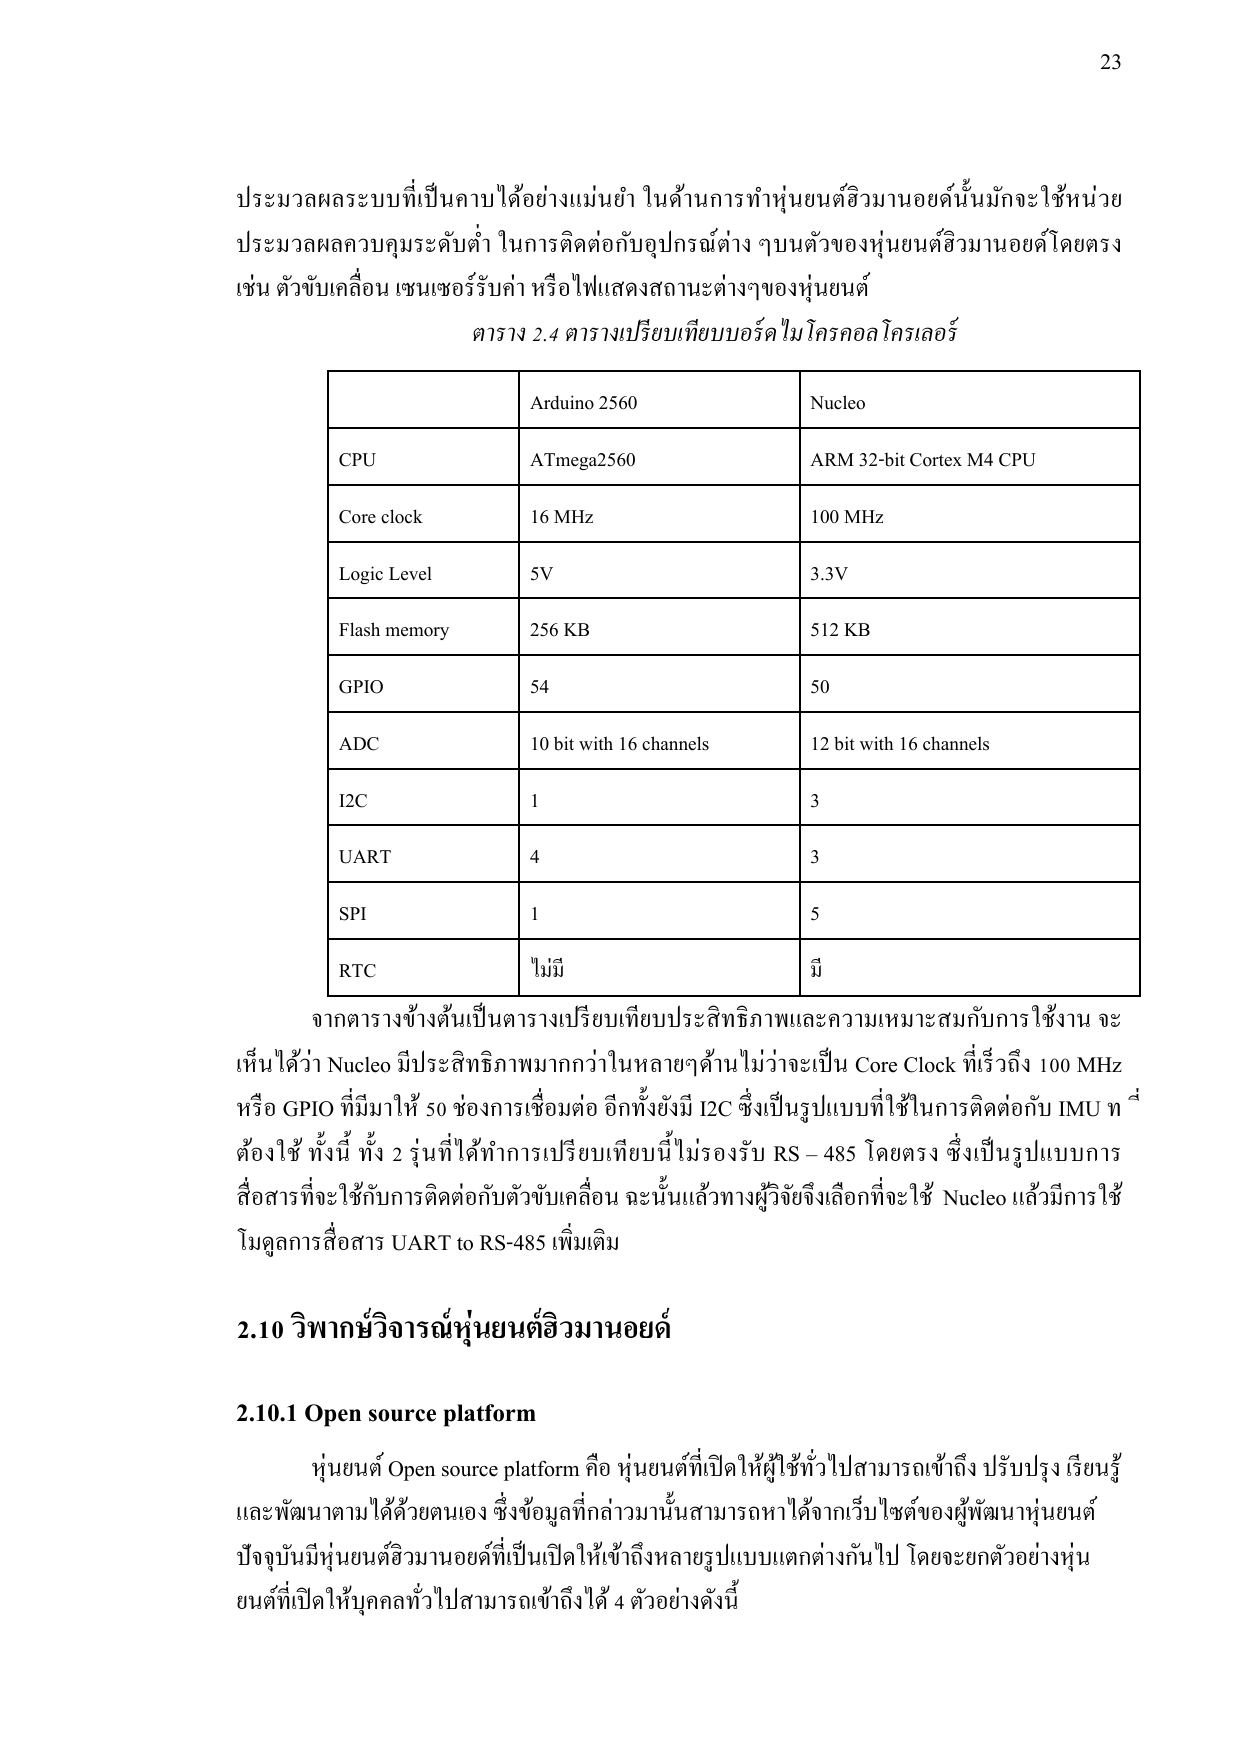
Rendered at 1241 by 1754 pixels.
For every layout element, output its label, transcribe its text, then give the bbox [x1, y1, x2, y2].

table_cell 512 KB [801, 599, 1139, 654]
table_cell 10 bit with 16 channels [520, 713, 799, 768]
table_cell 3 [801, 826, 1139, 881]
table_cell 12 bit with 16 channels [801, 713, 1139, 768]
table_cell ADC [329, 713, 518, 768]
text ตาราง 2.4 ตารางเปรียบเทียบบอร์ดไมโครคอลโครเลอร์ [236, 311, 1122, 349]
table_cell 100 MHz [801, 486, 1139, 541]
table_header Arduino 2560 [520, 372, 799, 427]
table_cell SPI [329, 883, 518, 938]
table_cell 1 [520, 883, 799, 938]
table_cell UART [329, 826, 518, 881]
subtitle 2.10.1 Open source platform [236, 1388, 1122, 1431]
table_cell CPU [329, 429, 518, 484]
table_cell 16 MHz [520, 486, 799, 541]
table_cell Logic Level [329, 543, 518, 597]
text หุ่นยนต์ Open source platform คือ หุ่นยนต์ที่เปิดให้ผู้ใช้ทั่วไปสามารถเข้าถึง ปรับปรุง เรียนรู้ และพัฒนาตามได้ด้วยตนเอง ซึ่งข้อมูลที่กล่าวมานั้นสามารถหาได้จากเว็บไซต์ของผู้พัฒนาหุ่นยนต์ ปัจจุบันมีหุ่นยนต์ฮิวมานอยด์ที่เป็นเปิดให้เข้าถึงหลายรูปแบบแตกต่างกันไป โดยจะยกตัวอย่างหุ่นยนต์ที่เปิดให้บุคคลทั่วไปสามารถเข้าถึงได้ 4 ตัวอย่างดังนี้ [236, 1445, 1122, 1617]
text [236, 177, 1122, 305]
table_cell GPIO [329, 656, 518, 711]
table_cell 5 [801, 883, 1139, 938]
subtitle 2.10 วิพากษ์วิจารณ์หุ่นยนต์ฮิวมานอยด์ [236, 1301, 1122, 1348]
table_cell RTC [329, 940, 518, 995]
table_cell 54 [520, 656, 799, 711]
table_cell มี [801, 940, 1139, 995]
table_cell 1 [520, 770, 799, 824]
table_header [329, 372, 518, 427]
table_cell 3 [801, 770, 1139, 824]
table_cell ATmega2560 [520, 429, 799, 484]
table_cell 50 [801, 656, 1139, 711]
table_cell 256 KB [520, 599, 799, 654]
text จากตารางข้างต้นเป็นตารางเปรียบเทียบประสิทธิภาพและความเหมาะสมกับการใช้งาน จะเห็นได้ว่า Nucleo มีประสิทธิภาพมากกว่าในหลายๆด้านไม่ว่าจะเป็น Core Clock ที่เร็วถึง 100 MHz หรือ GPIO ที่มีมาให้ 50 ช่องการเชื่อมต่อ อีกทั้งยังมี I2C ซึ่งเป็นรูปแบบที่ใช้ในการติดต่อกับ IMU ที่ต้องใช้ ทั้งนี้ ทั้ง 2 รุ่นที่ได้ทำการเปรียบเทียบนี้ไม่รองรับ RS – 485 โดยตรง ซึ่งเป็นรูปแบบการสื่อสารที่จะใช้กับการติดต่อกับตัวขับเคลื่อน ฉะนั้นแล้วทางผู้วิจัยจึงเลือกที่จะใช้ Nucleo แล้วมีการใช้โมดูลการสื่อสาร UART to RS-485 เพิ่มเติม [236, 997, 1122, 1258]
table_cell 3.3V [801, 543, 1139, 597]
table_cell Core clock [329, 486, 518, 541]
table_cell I2C [329, 770, 518, 824]
table_header Nucleo [801, 372, 1139, 427]
table_cell ไม่มี [520, 940, 799, 995]
table_cell 5V [520, 543, 799, 597]
table_cell ARM 32-bit Cortex M4 CPU [801, 429, 1139, 484]
table_cell 4 [520, 826, 799, 881]
table_cell Flash memory [329, 599, 518, 654]
